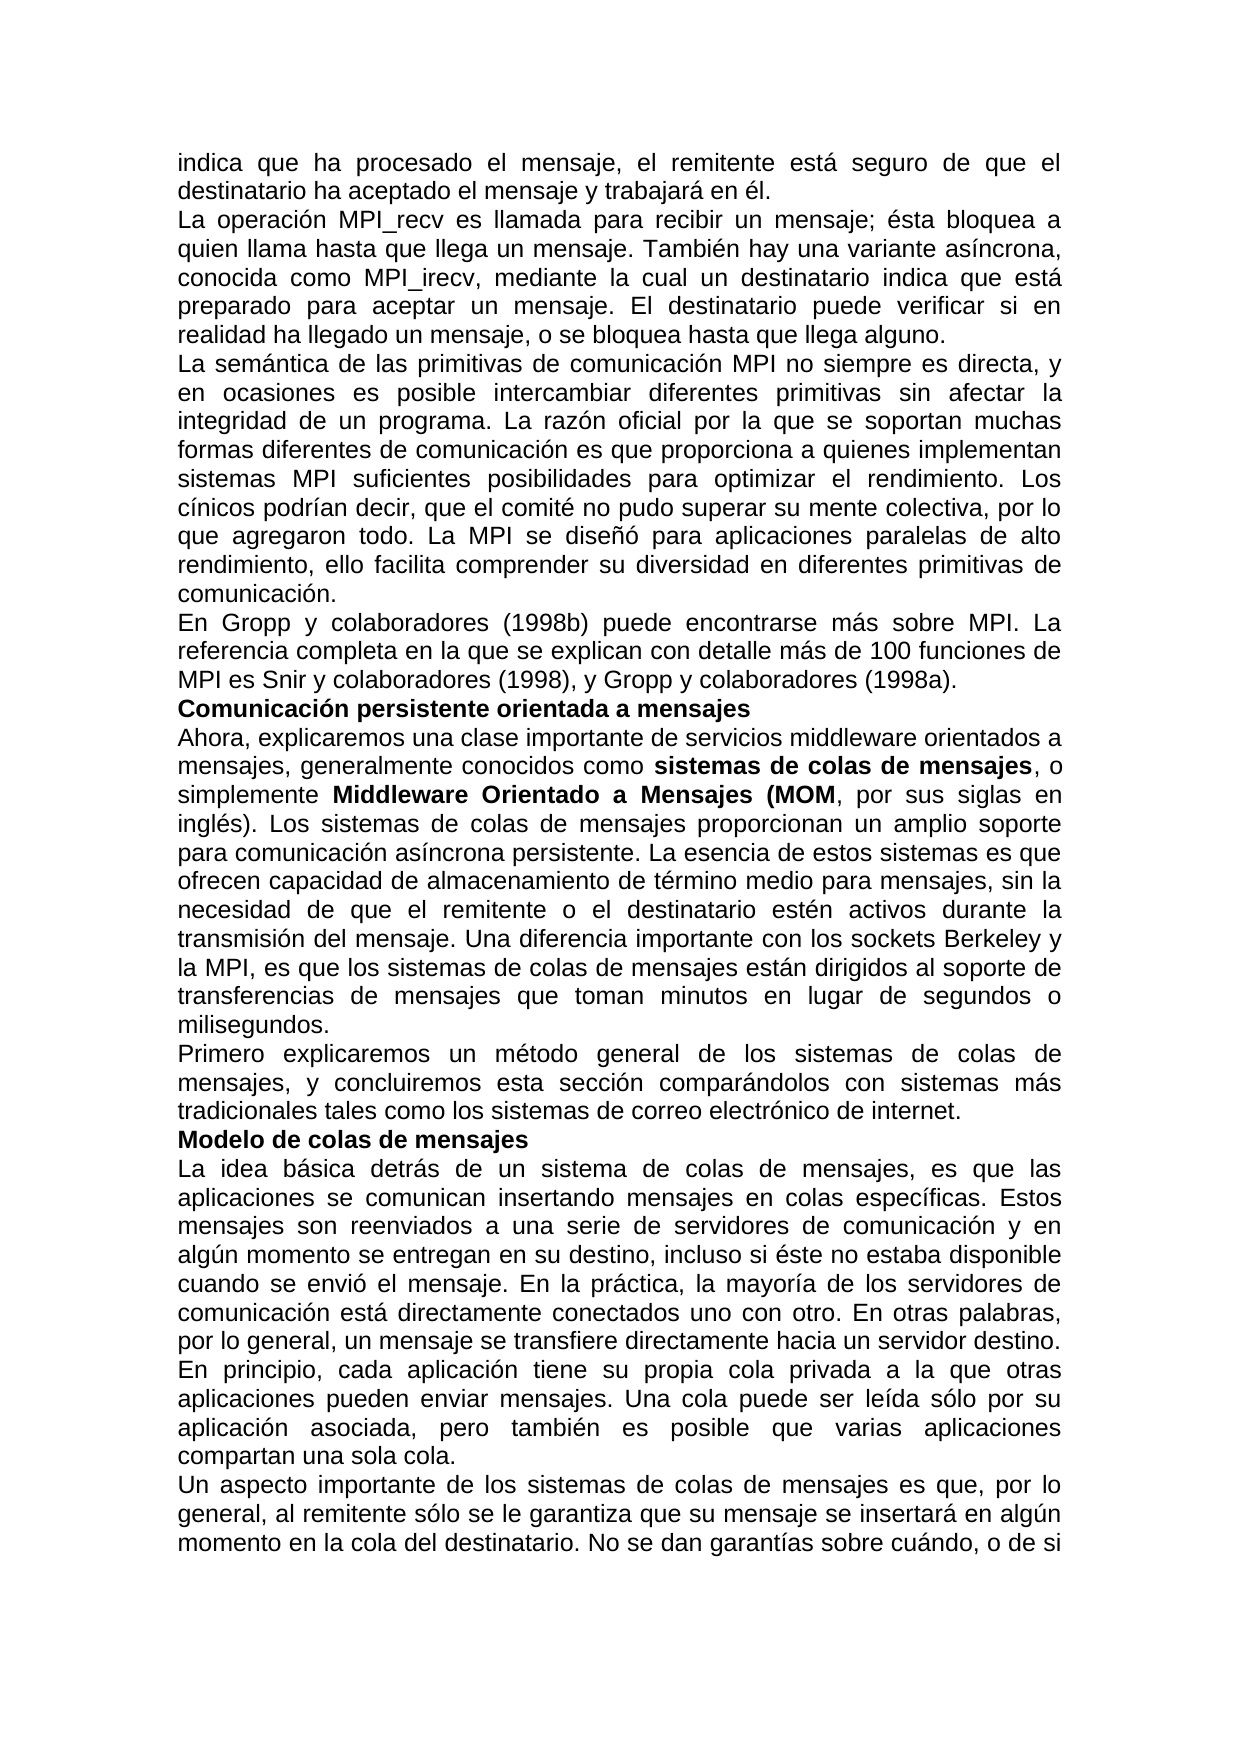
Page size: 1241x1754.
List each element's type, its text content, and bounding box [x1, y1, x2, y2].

text Comunicación persistente orientada a mensajes [177, 694, 1063, 723]
text En Gropp y colaboradores (1998b) puede encontrarse más sobre MPI. La referencia completa en la que se explican con detalle más de 100 funciones de MPI es Snir y colaboradores (1998), y Gropp y colaboradores (1998a). [177, 608, 1063, 694]
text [177, 1470, 1063, 1556]
text Modelo de colas de mensajes [177, 1125, 1063, 1154]
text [177, 148, 1063, 205]
text Primero explicaremos un método general de los sistemas de colas de mensajes, y concluiremos esta sección comparándolos con sistemas más tradicionales tales como los sistemas de correo electrónico de internet. [177, 1039, 1063, 1125]
text La semántica de las primitivas de comunicación MPI no siempre es directa, y en ocasiones es posible intercambiar diferentes primitivas sin afectar la integridad de un programa. La razón oficial por la que se soportan muchas formas diferentes de comunicación es que proporciona a quienes implementan sistemas MPI suficientes posibilidades para optimizar el rendimiento. Los cínicos podrían decir, que el comité no pudo superar su mente colectiva, por lo que agregaron todo. La MPI se diseñó para aplicaciones paralelas de alto rendimiento, ello facilita comprender su diversidad en diferentes primitivas de comunicación. [177, 349, 1063, 608]
text La idea básica detrás de un sistema de colas de mensajes, es que las aplicaciones se comunican insertando mensajes en colas específicas. Estos mensajes son reenviados a una serie de servidores de comunicación y en algún momento se entregan en su destino, incluso si éste no estaba disponible cuando se envió el mensaje. En la práctica, la mayoría de los servidores de comunicación está directamente conectados uno con otro. En otras palabras, por lo general, un mensaje se transfiere directamente hacia un servidor destino. En principio, cada aplicación tiene su propia cola privada a la que otras aplicaciones pueden enviar mensajes. Una cola puede ser leída sólo por su aplicación asociada, pero también es posible que varias aplicaciones compartan una sola cola. [177, 1154, 1063, 1470]
text Ahora, explicaremos una clase importante de servicios middleware orientados a mensajes, generalmente conocidos como sistemas de colas de mensajes, o simplemente Middleware Orientado a Mensajes (MOM, por sus siglas en inglés). Los sistemas de colas de mensajes proporcionan un amplio soporte para comunicación asíncrona persistente. La esencia de estos sistemas es que ofrecen capacidad de almacenamiento de término medio para mensajes, sin la necesidad de que el remitente o el destinatario estén activos durante la transmisión del mensaje. Una diferencia importante con los sockets Berkeley y la MPI, es que los sistemas de colas de mensajes están dirigidos al soporte de transferencias de mensajes que toman minutos en lugar de segundos o milisegundos. [177, 723, 1063, 1039]
text La operación MPI_recv es llamada para recibir un mensaje; ésta bloquea a quien llama hasta que llega un mensaje. También hay una variante asíncrona, conocida como MPI_irecv, mediante la cual un destinatario indica que está preparado para aceptar un mensaje. El destinatario puede verificar si en realidad ha llegado un mensaje, o se bloquea hasta que llega alguno. [177, 205, 1063, 349]
